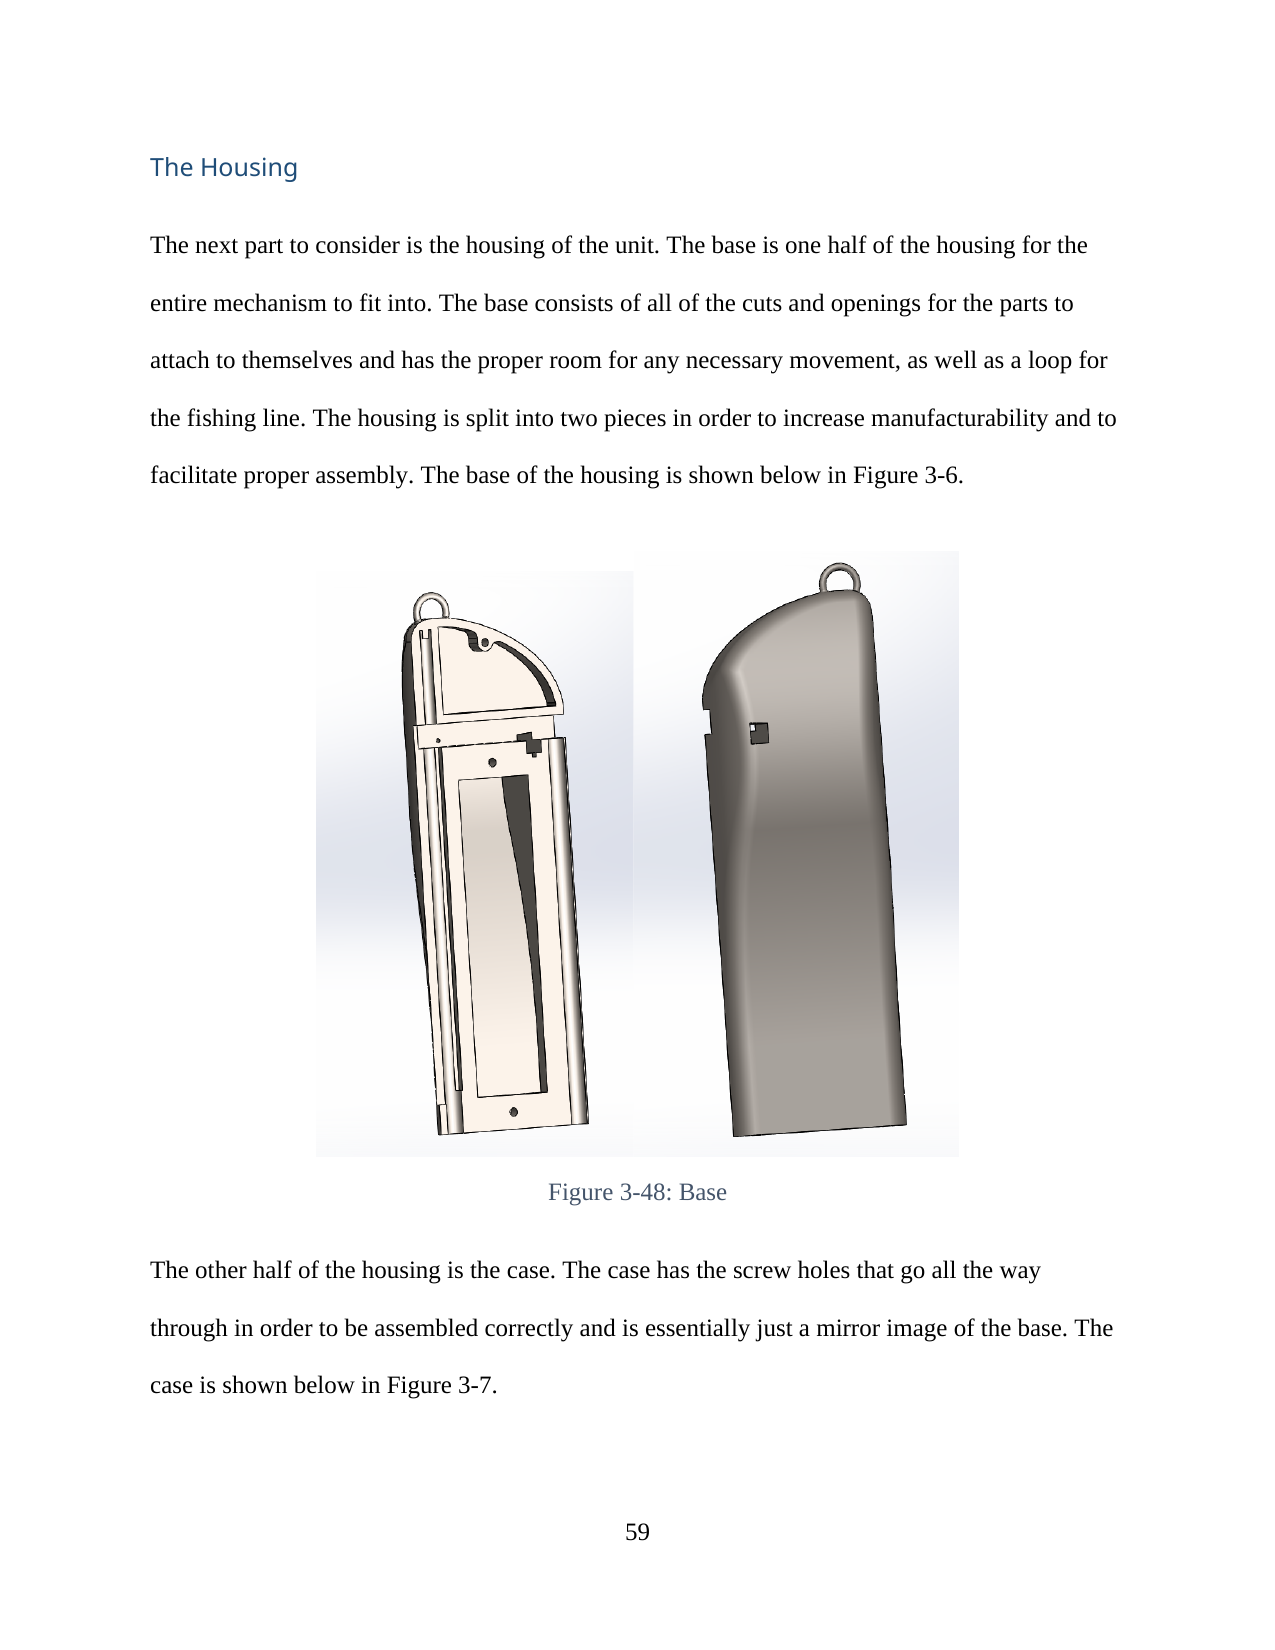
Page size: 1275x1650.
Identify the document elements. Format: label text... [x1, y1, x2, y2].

text The other half of the housing is the case. The case has the screw holes that go all the way through in order to be assembled correctly and is essentially just a mirror image of the base. The case is shown below in Figure 3-7. [150, 1255, 1125, 1399]
picture [316, 551, 959, 1157]
text The next part to consider is the housing of the unit. The base is one half of the housing for the entire mechanism to fit into. The base consists of all of the cuts and openings for the parts to attach to themselves and has the proper room for any necessary movement, as well as a loop for the fishing line. The housing is split into two pieces in order to increase manufacturability and to facilitate proper assembly. The base of the housing is shown below in Figure 3-6. [150, 231, 1125, 489]
subtitle The Housing [150, 150, 1125, 184]
